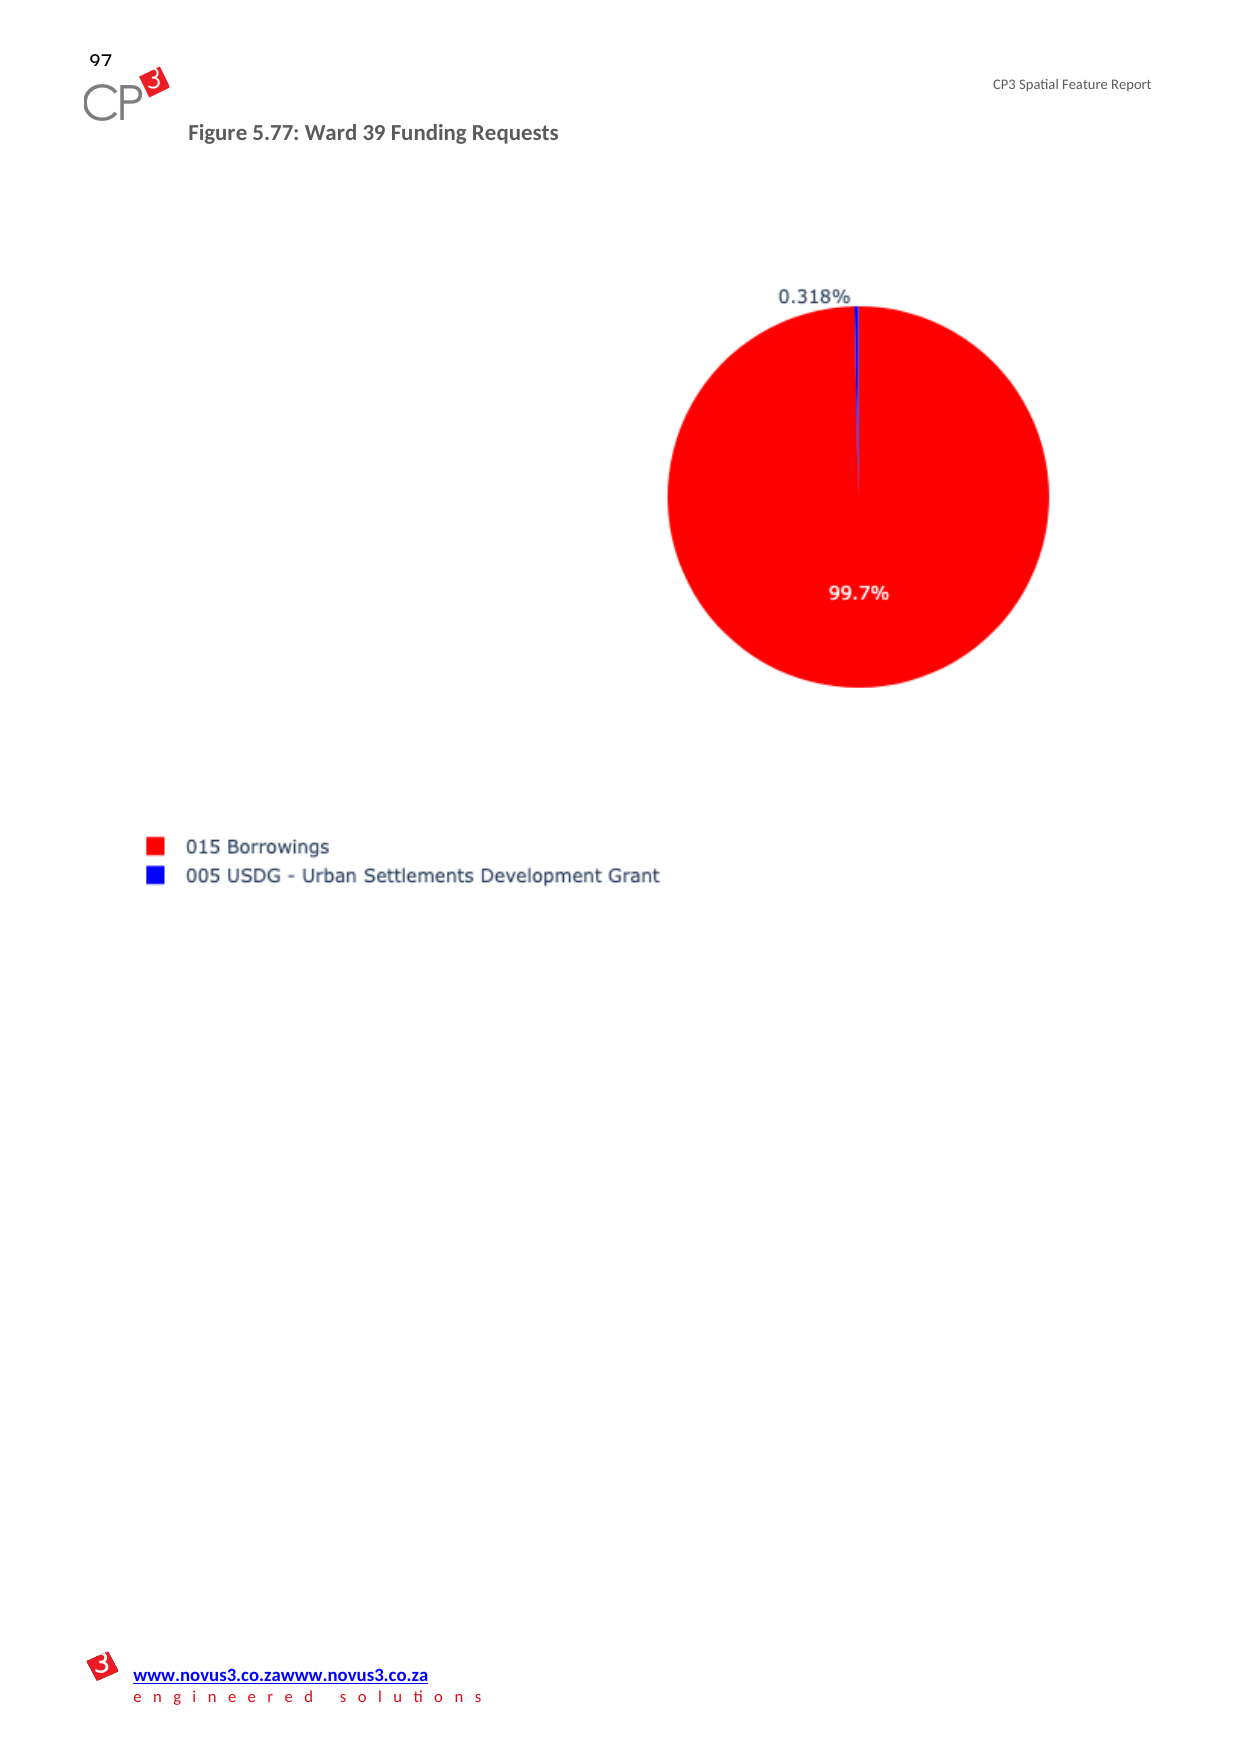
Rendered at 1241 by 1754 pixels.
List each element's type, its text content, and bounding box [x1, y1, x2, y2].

text Figure 5.77: Ward 39 Funding Requests [89, 118, 1152, 146]
picture [83, 66, 170, 132]
picture [107, 156, 1171, 916]
picture [86, 1651, 119, 1681]
